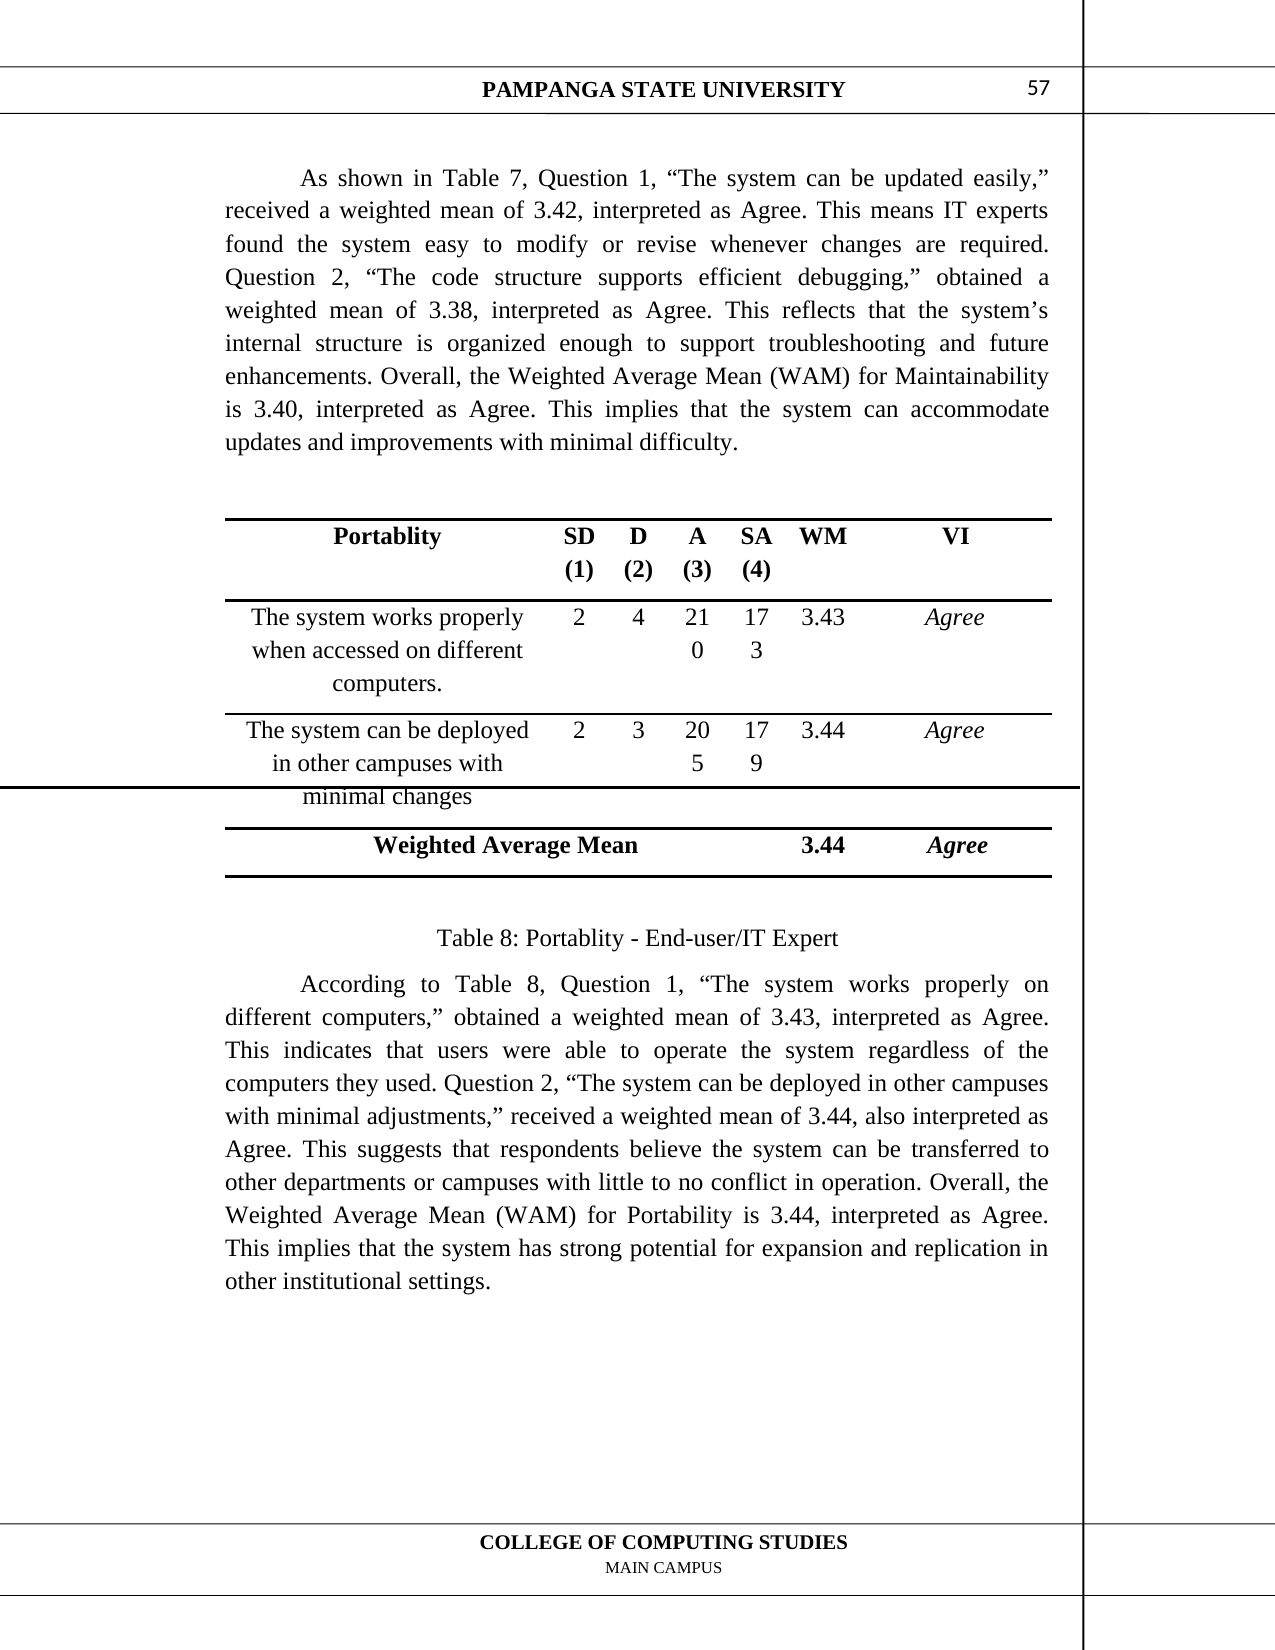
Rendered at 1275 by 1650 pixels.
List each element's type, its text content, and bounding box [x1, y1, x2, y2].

table_cell 3.43 [786, 602, 860, 713]
table_header SD (1) [550, 521, 609, 599]
table_cell The system works properly when accessed on different computers. [225, 602, 549, 713]
table_header A (3) [668, 521, 727, 599]
table_cell 2 [550, 602, 609, 713]
table_cell Agree [860, 830, 1052, 875]
table_cell Agree [860, 715, 1052, 827]
table_cell 4 [609, 602, 668, 713]
table_cell 3.44 [786, 830, 860, 875]
table_header Portablity [225, 521, 549, 599]
table_cell 205 [668, 715, 727, 827]
table_cell 3.44 [786, 715, 860, 827]
table_header SA (4) [727, 521, 786, 599]
table_header WM [786, 521, 860, 599]
text According to Table 8, Question 1, “The system works properly on different computers,” obtained a weighted mean of 3.43, interpreted as Agree. This indicates that users were able to operate the system regardless of the computers they used. Question 2, “The system can be deployed in other campuses with minimal adjustments,” received a weighted mean of 3.44, also interpreted as Agree. This suggests that respondents believe the system can be transferred to other departments or campuses with little to no conflict in operation. Overall, the Weighted Average Mean (WAM) for Portability is 3.44, interpreted as Agree. This implies that the system has strong potential for expansion and replication in other institutional settings. [225, 969, 1050, 1295]
table_cell 179 [727, 715, 786, 827]
table_cell 2 [550, 715, 609, 827]
table_cell Weighted Average Mean [225, 830, 786, 875]
table_cell 210 [668, 602, 727, 713]
table_header D (2) [609, 521, 668, 599]
text As shown in Table 7, Question 1, “The system can be updated easily,” received a weighted mean of 3.42, interpreted as Agree. This means IT experts found the system easy to modify or revise whenever changes are required. Question 2, “The code structure supports efficient debugging,” obtained a weighted mean of 3.38, interpreted as Agree. This reflects that the system’s internal structure is organized enough to support troubleshooting and future enhancements. Overall, the Weighted Average Mean (WAM) for Maintainability is 3.40, interpreted as Agree. This implies that the system can accommodate updates and improvements with minimal difficulty. [225, 163, 1050, 456]
text Table 8: Portablity - End-user/IT Expert [225, 923, 1050, 952]
table_cell The system can be deployed in other campuses with minimal changes [225, 715, 549, 827]
table_header VI [860, 521, 1052, 599]
table_cell 3 [609, 715, 668, 827]
table_cell Agree [860, 602, 1052, 713]
table_cell 173 [727, 602, 786, 713]
